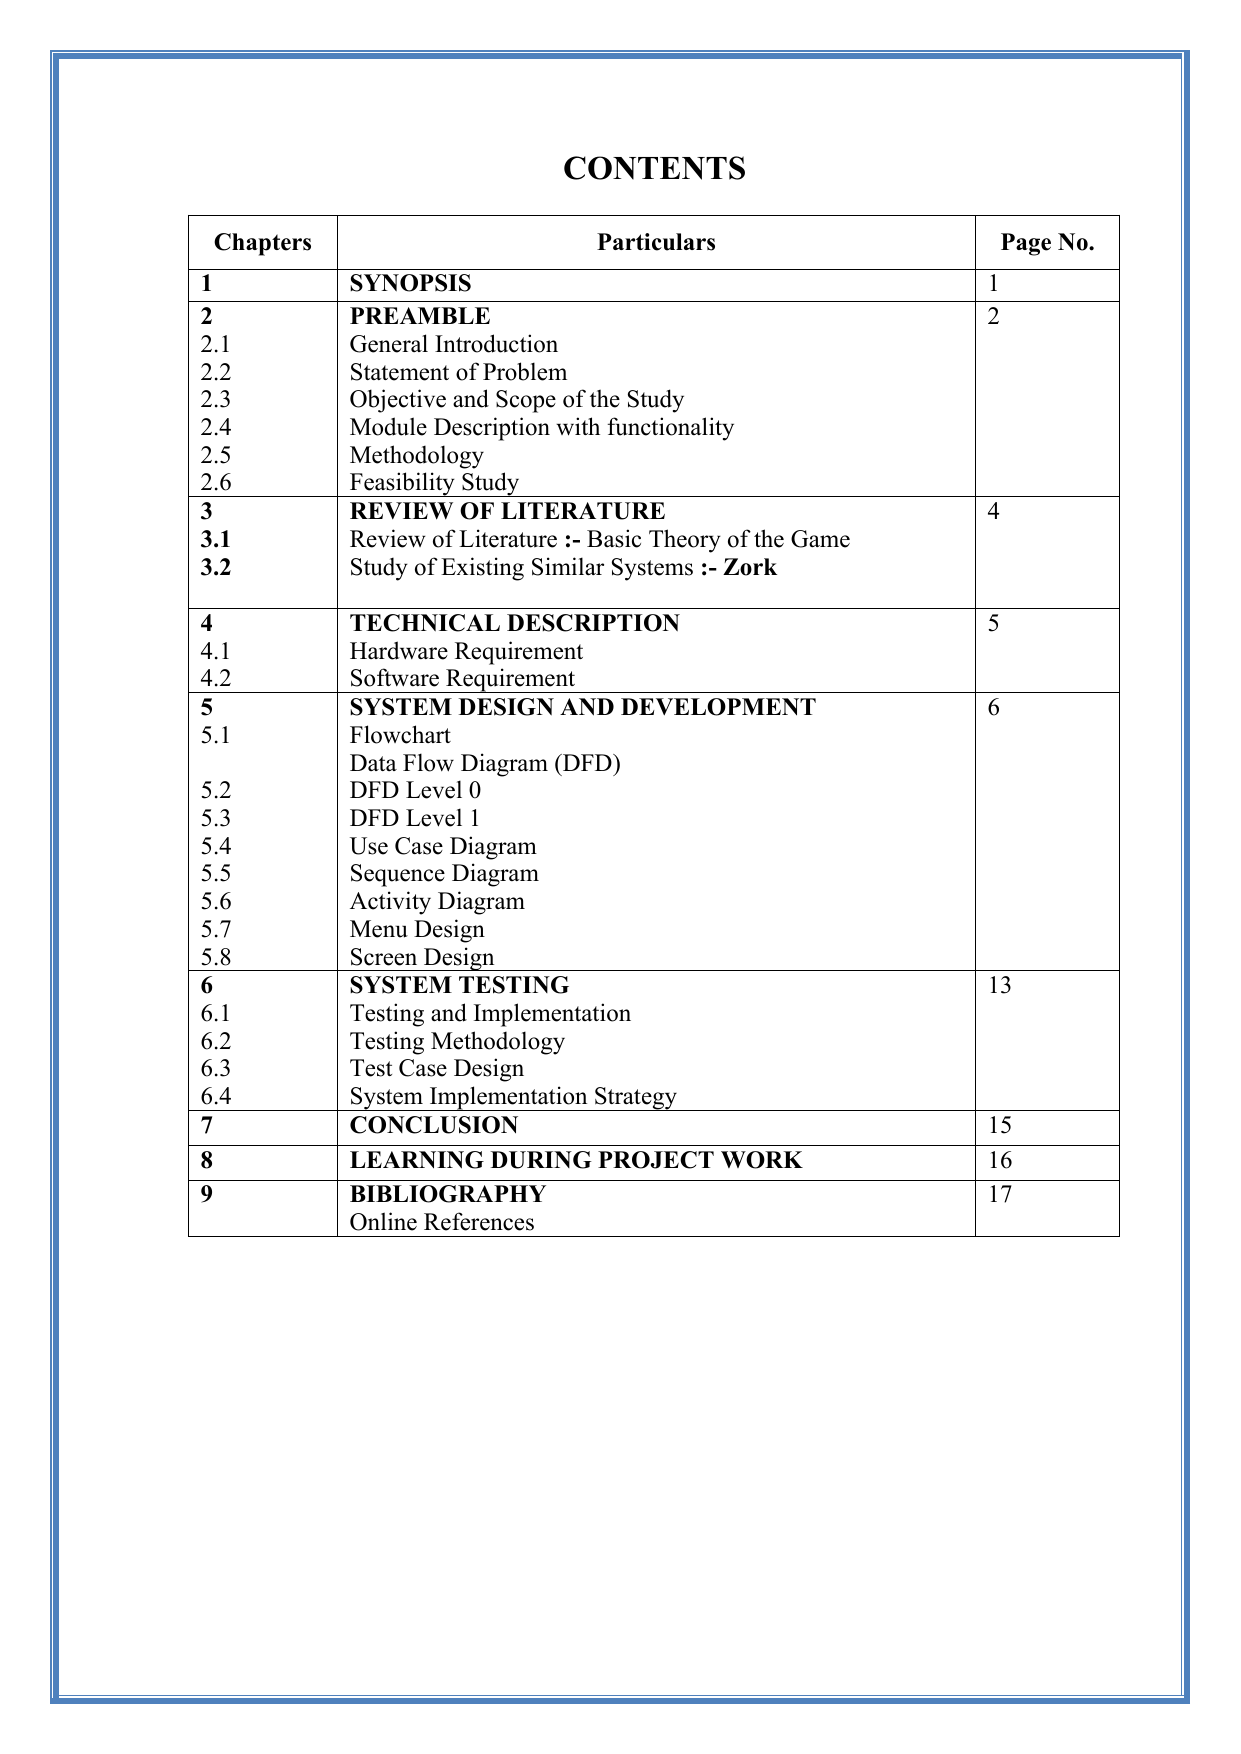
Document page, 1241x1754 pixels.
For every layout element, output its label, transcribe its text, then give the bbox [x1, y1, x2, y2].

table_cell SYSTEM TESTING Testing and Implementation Testing Methodology Test Case Design System Implementation Strategy [338, 971, 975, 1110]
text CONTENTS [488, 150, 1090, 187]
table_cell 9 [189, 1181, 337, 1236]
table_cell 8 [189, 1146, 337, 1179]
table_cell 4 4.1 4.2 [189, 609, 337, 692]
table_header Page No. [976, 216, 1119, 268]
table_cell 3 3.1 3.2 [189, 497, 337, 608]
table_cell 4 [976, 497, 1119, 608]
table_cell BIBLIOGRAPHY Online References [338, 1181, 975, 1236]
table_cell 6 6.1 6.2 6.3 6.4 [189, 971, 337, 1110]
table_cell 13 [976, 971, 1119, 1110]
table_cell 1 [976, 270, 1119, 301]
table_cell 17 [976, 1181, 1119, 1236]
table_cell SYNOPSIS [338, 270, 975, 301]
table_cell 1 [189, 270, 337, 301]
table_cell REVIEW OF LITERATURE Review of Literature :- Basic Theory of the Game Study of Existing Similar Systems :- Zork [338, 497, 975, 608]
table_cell 5 5.1 5.2 5.3 5.4 5.5 5.6 5.7 5.8 [189, 693, 337, 970]
table_header Chapters [189, 216, 337, 268]
table_cell CONCLUSION [338, 1111, 975, 1145]
table_cell 2 [976, 302, 1119, 496]
table_cell 15 [976, 1111, 1119, 1145]
table_cell LEARNING DURING PROJECT WORK [338, 1146, 975, 1179]
table_cell PREAMBLE General Introduction Statement of Problem Objective and Scope of the Study Module Description with functionality Methodology Feasibility Study [338, 302, 975, 496]
table_cell SYSTEM DESIGN AND DEVELOPMENT Flowchart Data Flow Diagram (DFD) DFD Level 0 DFD Level 1 Use Case Diagram Sequence Diagram Activity Diagram Menu Design Screen Design [338, 693, 975, 970]
table_cell 2 2.1 2.2 2.3 2.4 2.5 2.6 [189, 302, 337, 496]
table_cell TECHNICAL DESCRIPTION Hardware Requirement Software Requirement [338, 609, 975, 692]
table_header Particulars [338, 216, 975, 268]
table_cell 6 [976, 693, 1119, 970]
table_cell 7 [189, 1111, 337, 1145]
table_cell 16 [976, 1146, 1119, 1179]
table_cell 5 [976, 609, 1119, 692]
